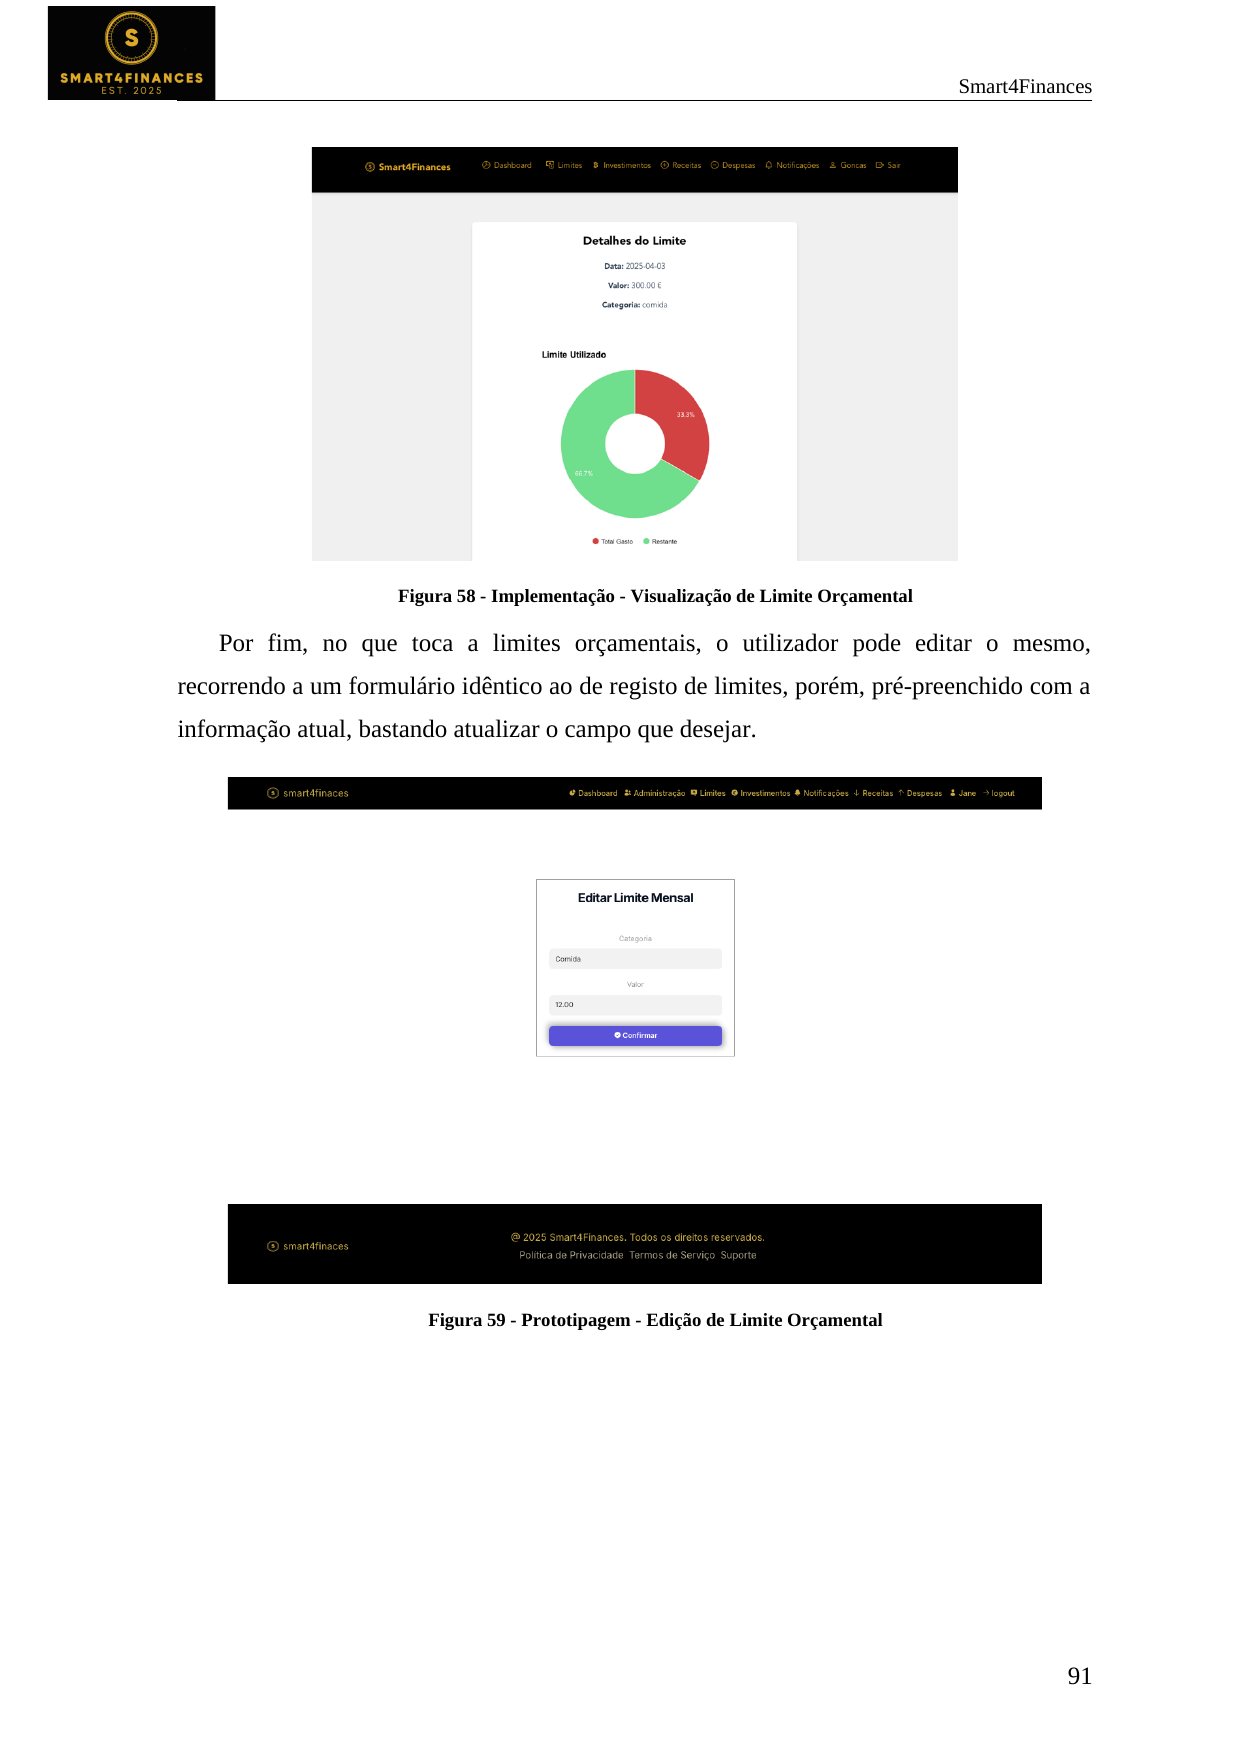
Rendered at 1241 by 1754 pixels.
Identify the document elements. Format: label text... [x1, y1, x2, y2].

picture [227, 777, 1042, 1284]
picture [311, 147, 958, 561]
text Por fim, no que toca a limites orçamentais, o utilizador pode editar o mesmo, recorrendo a um formulário idêntico ao de registo de limites, porém, pré-preenchido com a informação atual, bastando atualizar o campo que desejar. [177, 628, 1092, 743]
picture [47, 6, 216, 100]
